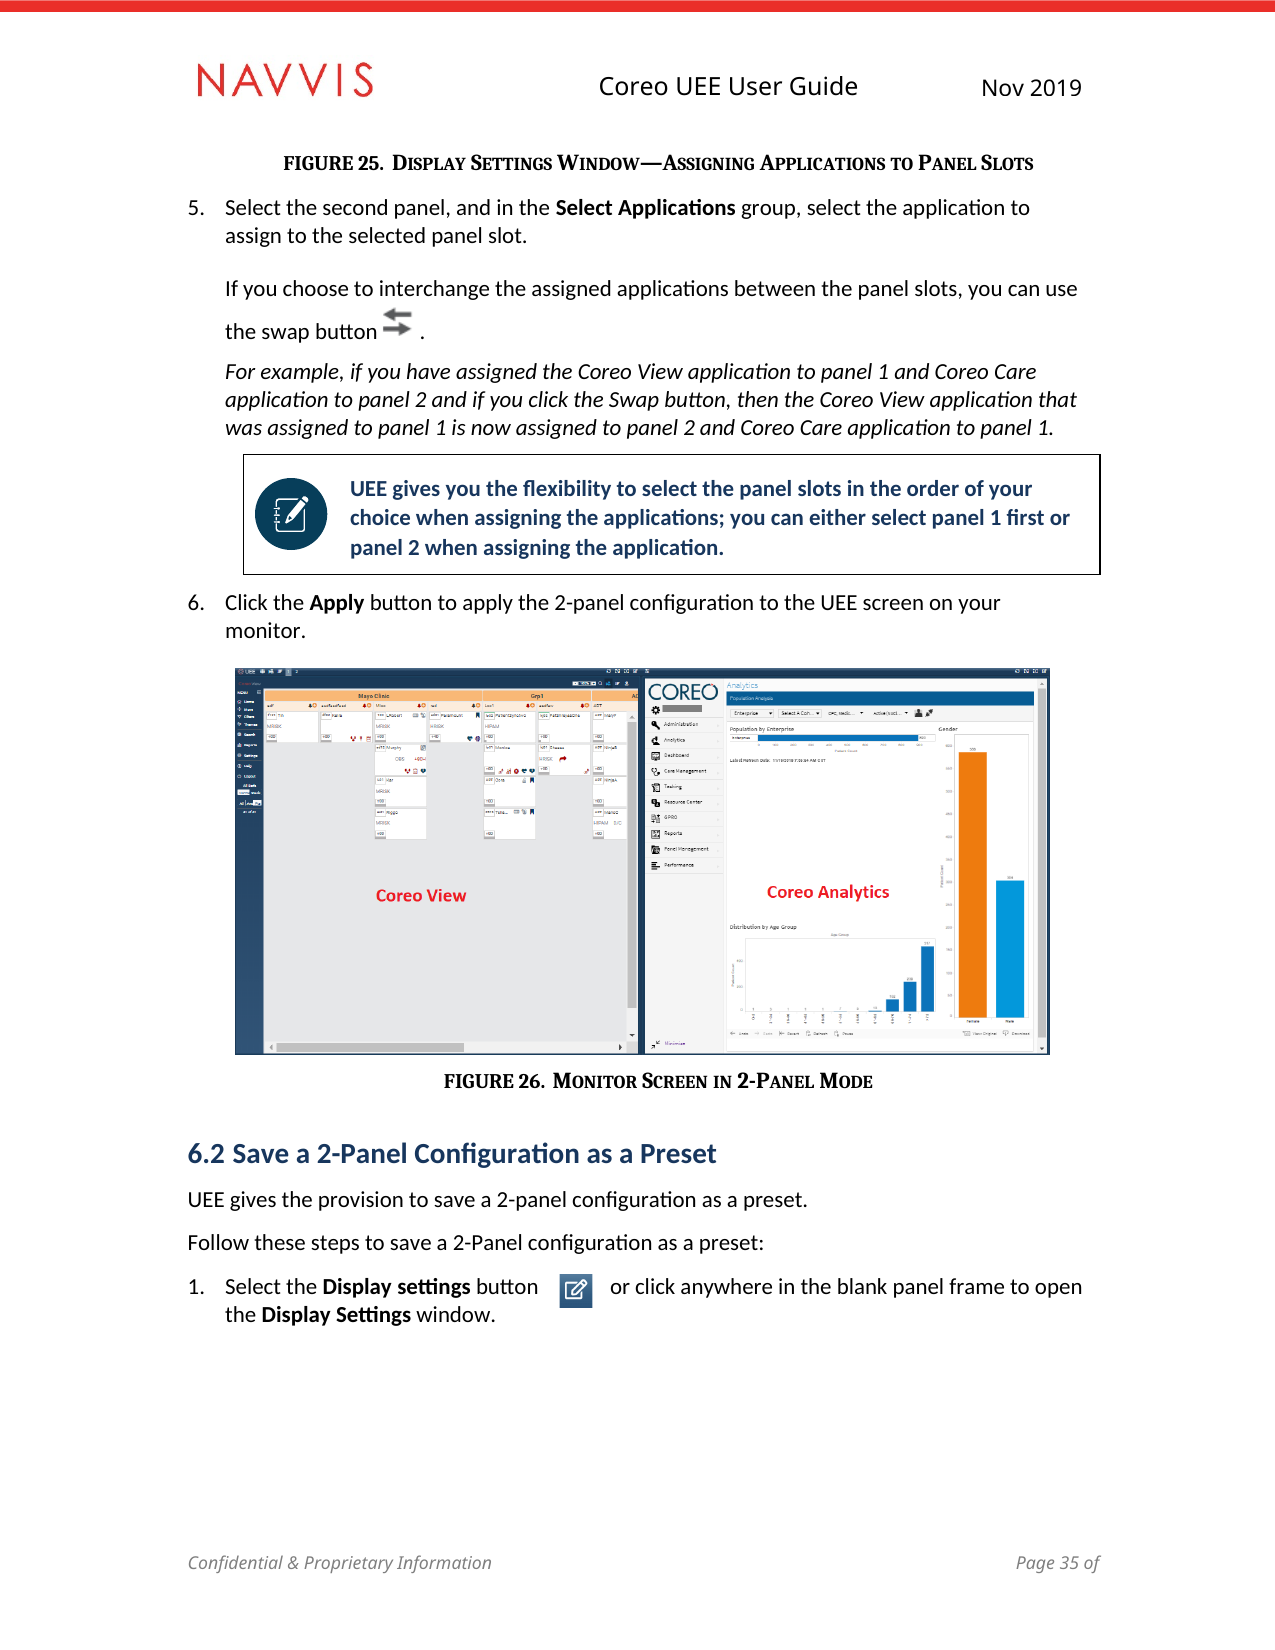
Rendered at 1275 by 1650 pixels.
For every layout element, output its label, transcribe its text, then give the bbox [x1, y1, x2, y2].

list Select the second panel, and in the Select Applications group, select the application to assign to the selected panel slot. [187, 193, 1087, 249]
text UEE gives the provision to save a 2-panel configuration as a preset. [187, 1185, 1087, 1213]
text For example, if you have assigned the Coreo View application to panel 1 and Coreo Care application to panel 2 and if you click the Swap button, then the Coreo View application that was assigned to panel 1 is now assigned to panel 2 and Coreo Care application to panel 1. [225, 357, 1087, 442]
picture [235, 668, 1052, 1055]
picture [382, 301, 420, 340]
subtitle Save a 2-Panel Configuration as a Preset [187, 1135, 1087, 1171]
text If you choose to interchange the assigned applications between the panel slots, you can use the swap button . [225, 274, 1087, 345]
list Select the Display settings button or click anywhere in the blank panel frame to open the Display Settings window. [187, 1272, 1087, 1328]
text Follow these steps to save a 2-Panel configuration as a preset: [187, 1228, 1087, 1257]
text Monitor Screen in 2-Panel Mode [229, 1067, 1087, 1094]
table_header [244, 455, 338, 574]
table_header UEE gives you the flexibility to select the panel slots in the order of your choice when assigning the applications; you can either select panel 1 first or panel 2 when assigning the application. [339, 455, 1099, 574]
text Display Settings Window—Assigning Applications to Panel Slots [229, 150, 1087, 176]
picture [187, 55, 383, 104]
list Click the Apply button to apply the 2-panel configuration to the UEE screen on your monitor. [187, 588, 1087, 644]
picture [559, 1274, 593, 1308]
